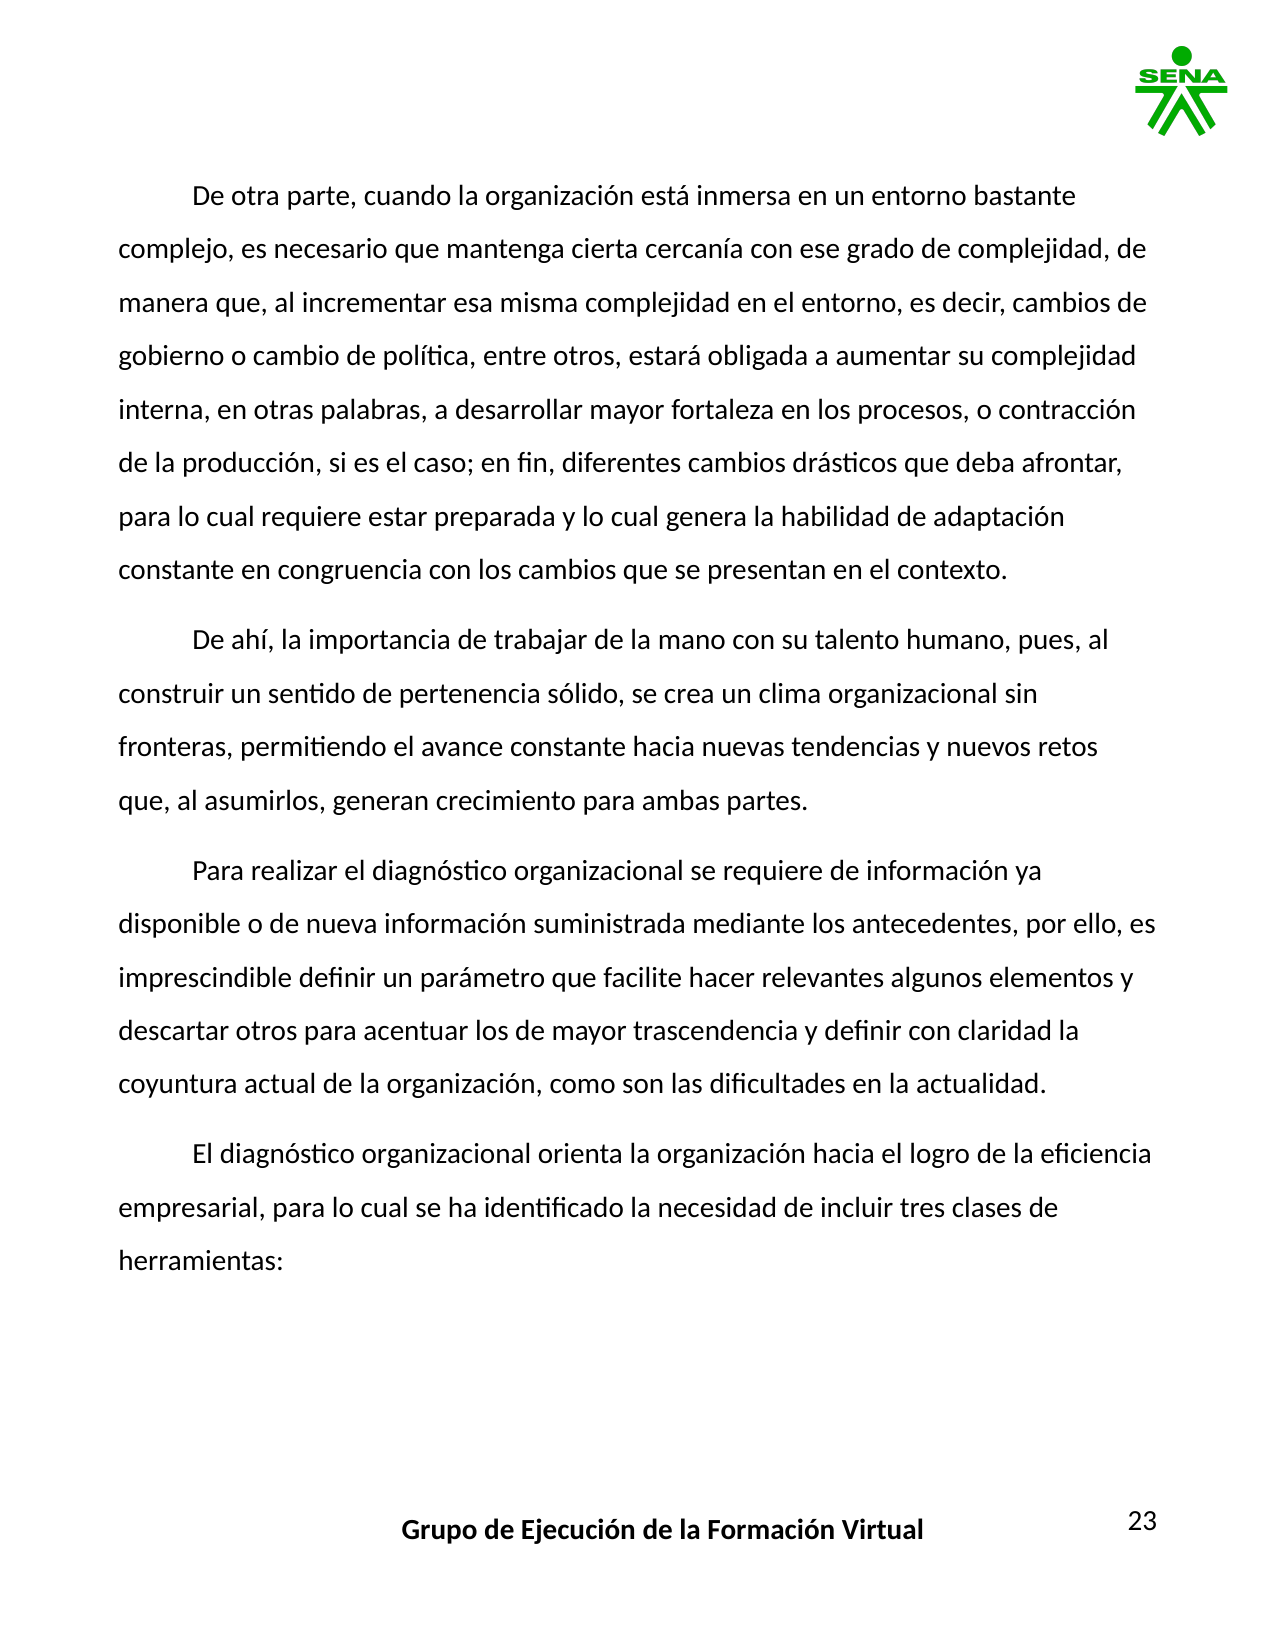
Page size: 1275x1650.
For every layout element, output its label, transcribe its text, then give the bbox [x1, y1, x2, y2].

text El diagnóstico organizacional orienta la organización hacia el logro de la eficiencia empresarial, para lo cual se ha identificado la necesidad de incluir tres clases de herramientas: [118, 1136, 1157, 1278]
text De ahí, la importancia de trabajar de la mano con su talento humano, pues, al construir un sentido de pertenencia sólido, se crea un clima organizacional sin fronteras, permitiendo el avance constante hacia nuevas tendencias y nuevos retos que, al asumirlos, generan crecimiento para ambas partes. [118, 621, 1157, 817]
text De otra parte, cuando la organización está inmersa en un entorno bastante complejo, es necesario que mantenga cierta cercanía con ese grado de complejidad, de manera que, al incrementar esa misma complejidad en el entorno, es decir, cambios de gobierno o cambio de política, entre otros, estará obligada a aumentar su complejidad interna, en otras palabras, a desarrollar mayor fortaleza en los procesos, o contracción de la producción, si es el caso; en fin, diferentes cambios drásticos que deba afrontar, para lo cual requiere estar preparada y lo cual genera la habilidad de adaptación constante en congruencia con los cambios que se presentan en el contexto. [118, 177, 1157, 587]
text Para realizar el diagnóstico organizacional se requiere de información ya disponible o de nueva información suministrada mediante los antecedentes, por ello, es imprescindible definir un parámetro que facilite hacer relevantes algunos elementos y descartar otros para acentuar los de mayor trascendencia y definir con claridad la coyuntura actual de la organización, como son las dificultades en la actualidad. [118, 852, 1157, 1101]
picture [1135, 46, 1228, 136]
